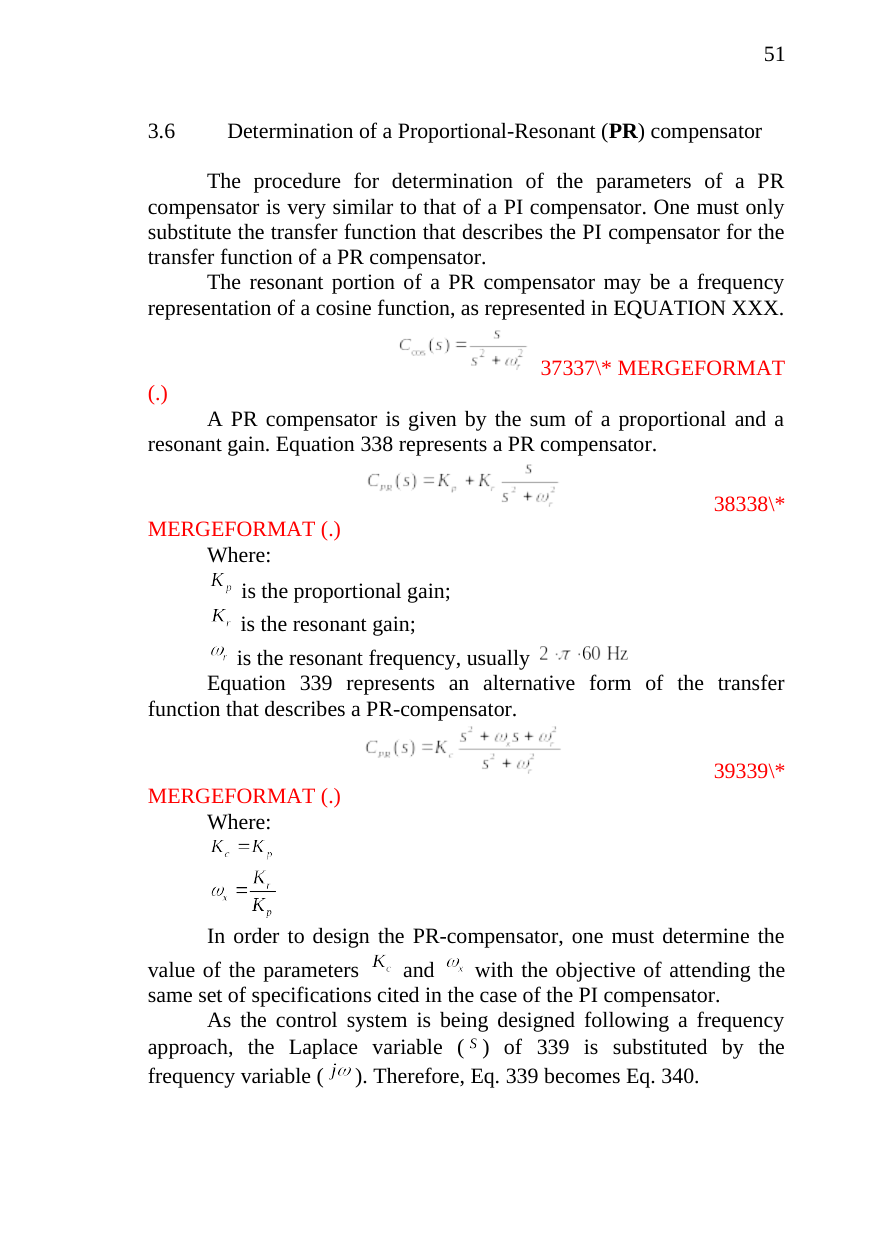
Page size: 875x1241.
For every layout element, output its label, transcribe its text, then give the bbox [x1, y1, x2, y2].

text The procedure for determination of the parameters of a PR compensator is very similar to that of a PI compensator. One must only substitute the transfer function that describes the PI compensator for the transfer function of a PR compensator. [148, 168, 785, 269]
text A PR compensator is given by the sum of a proportional and a resonant gain. Equation represents a PR compensator. [148, 406, 785, 456]
text Where: [148, 542, 785, 567]
text Where: [148, 809, 785, 834]
text Equation represents an alternative form of the transfer function that describes a PR-compensator. [148, 670, 785, 721]
text is the resonant frequency, usually [148, 637, 785, 670]
text As the control system is being designed following a frequency approach, the Laplace variable () of is substituted by the frequency variable (). Therefore, Eq. becomes Eq. . [148, 1007, 785, 1089]
text is the proportional gain; [148, 567, 785, 603]
text is the resonant gain; [148, 603, 785, 637]
subtitle Determination of a Proportional-Resonant (PR) compensator [148, 118, 785, 143]
text In order to design the PR-compensator, one must determine the value of the parameters and with the objective of attending the same set of specifications cited in the case of the PI compensator. [148, 923, 785, 1007]
text The resonant portion of a PR compensator may be a frequency representation of a cosine function, as represented in EQUATION XXX. [148, 269, 785, 320]
